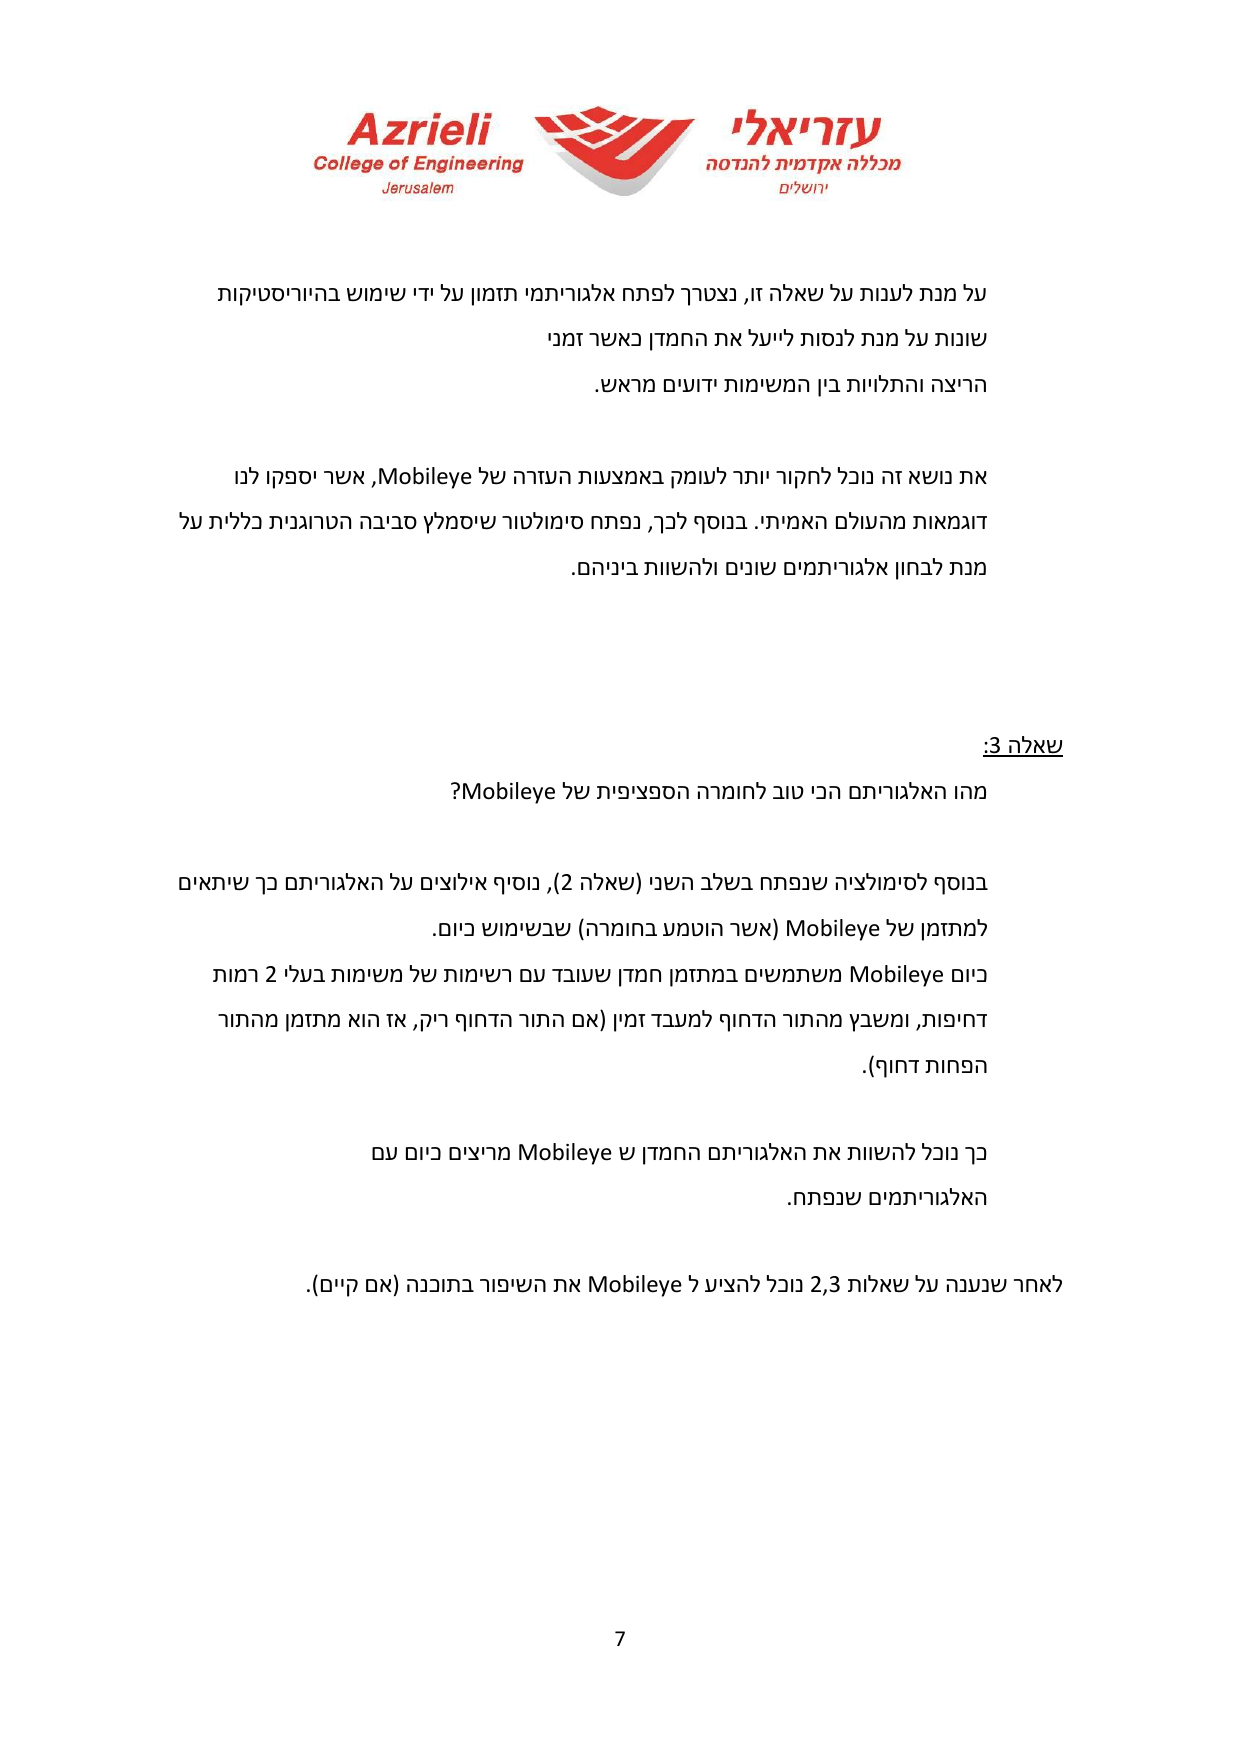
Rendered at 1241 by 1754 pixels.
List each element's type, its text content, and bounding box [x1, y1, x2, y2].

text הריצה והתלויות בין המשימות ידועים מראש. את נושא זה נוכל לחקור יותר לעומק באמצעות העזרה של Mobileye, אשר יספקו לנו דוגמאות מהעולם האמיתי. בנוסף לכך, נפתח סימולטור שיסמלץ סביבה הטרוגנית כללית על מנת לבחון אלגוריתמים שונים ולהשוות ביניהם. [177, 368, 988, 669]
text האלגוריתמים שנפתח. [177, 1181, 1063, 1254]
text לאחר שנענה על שאלות 2,3 נוכל להציע ל Mobileye את השיפור בתוכנה (אם קיים). [177, 1268, 1063, 1298]
text שאלה 3: [177, 729, 1063, 760]
text מהו האלגוריתם הכי טוב לחומרה הספציפית של Mobileye? בנוסף לסימולציה שנפתח בשלב השני (שאלה 2), נוסיף אילוצים על האלגוריתם כך שיתאים למתזמן של Mobileye (אשר הוטמע בחומרה) שבשימוש כיום. כיום Mobileye משתמשים במתזמן חמדן שעובד עם רשימות של משימות בעלי 2 רמות דחיפות, ומשבץ מהתור הדחוף למעבד זמין (אם התור הדחוף ריק, אז הוא מתזמן מהתור הפחות דחוף). [177, 775, 988, 1122]
picture [42, 44, 1173, 221]
text כך נוכל להשוות את האלגוריתם החמדן ש Mobileye מריצים כיום עם [177, 1136, 1063, 1166]
